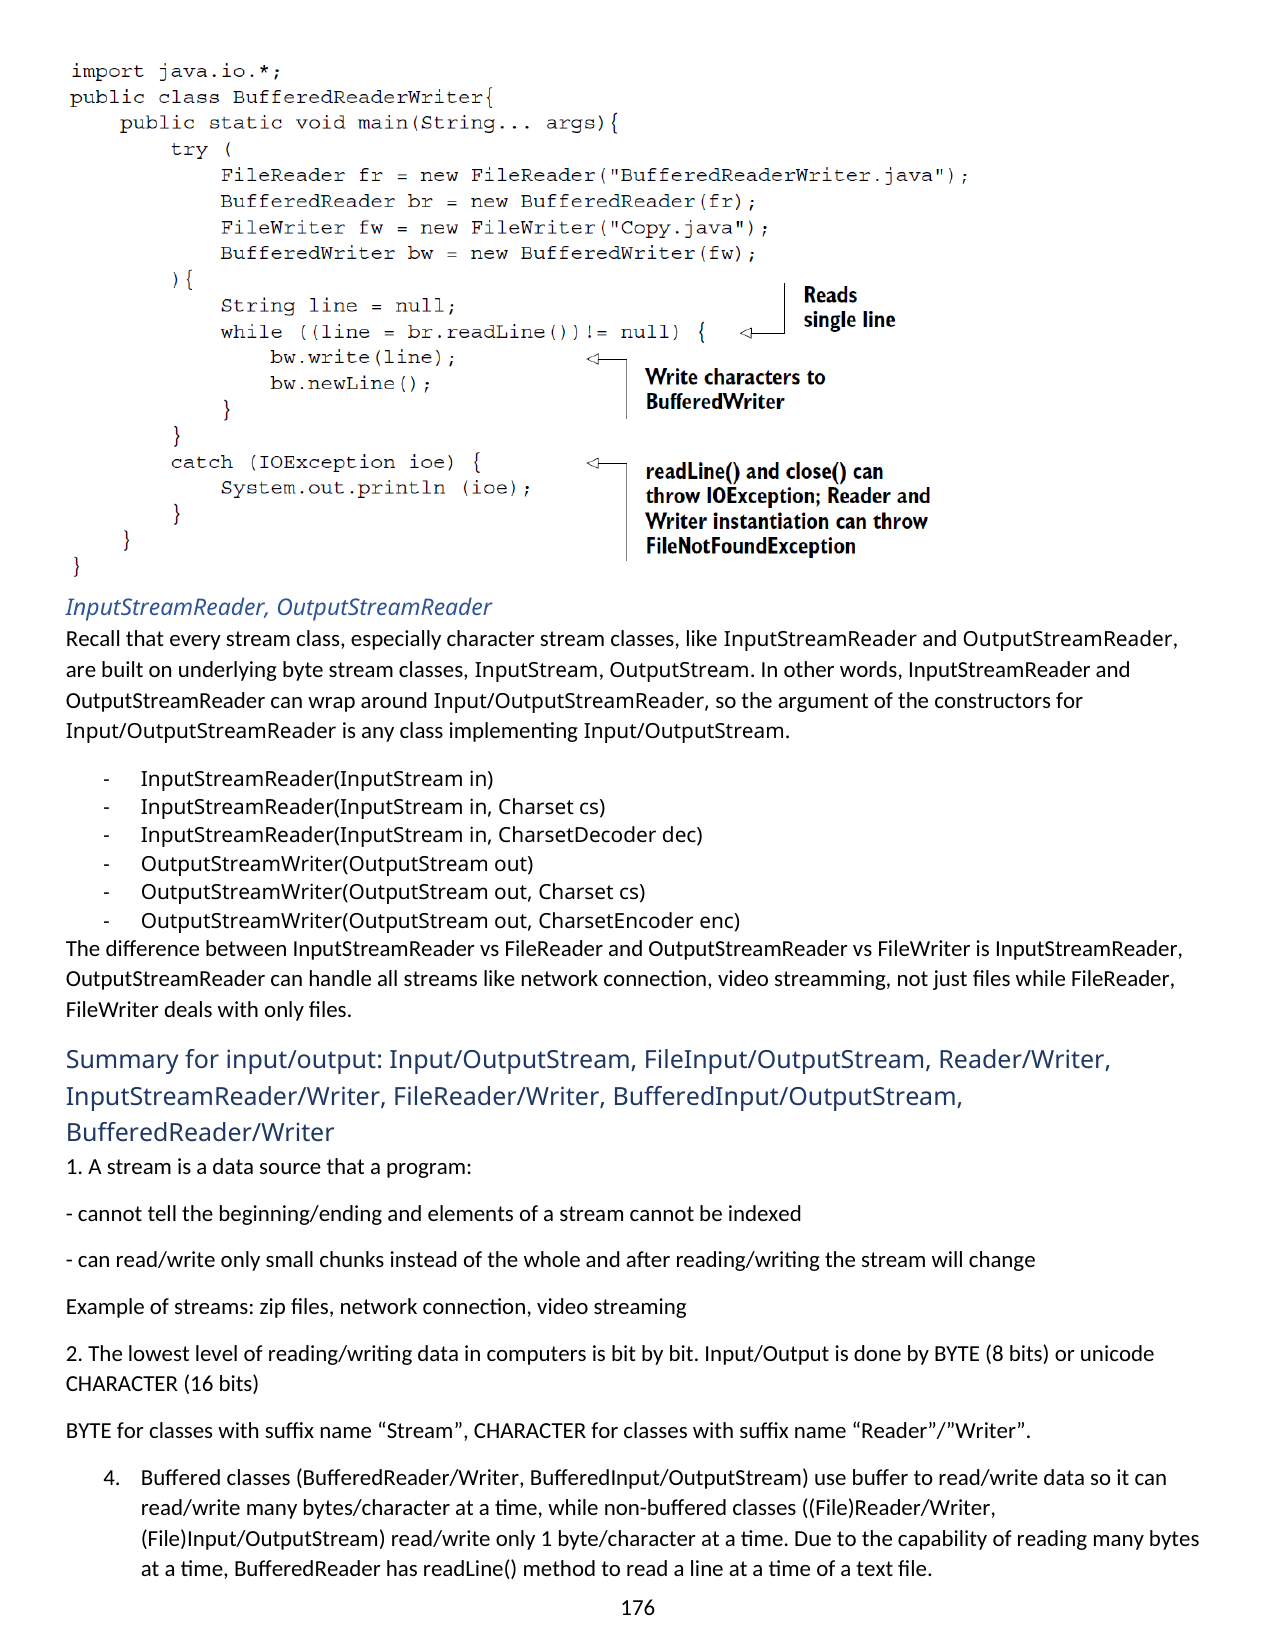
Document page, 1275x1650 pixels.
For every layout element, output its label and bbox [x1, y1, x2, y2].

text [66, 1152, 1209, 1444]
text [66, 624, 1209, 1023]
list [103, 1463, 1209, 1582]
picture [65, 56, 973, 585]
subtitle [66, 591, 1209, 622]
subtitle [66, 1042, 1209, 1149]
